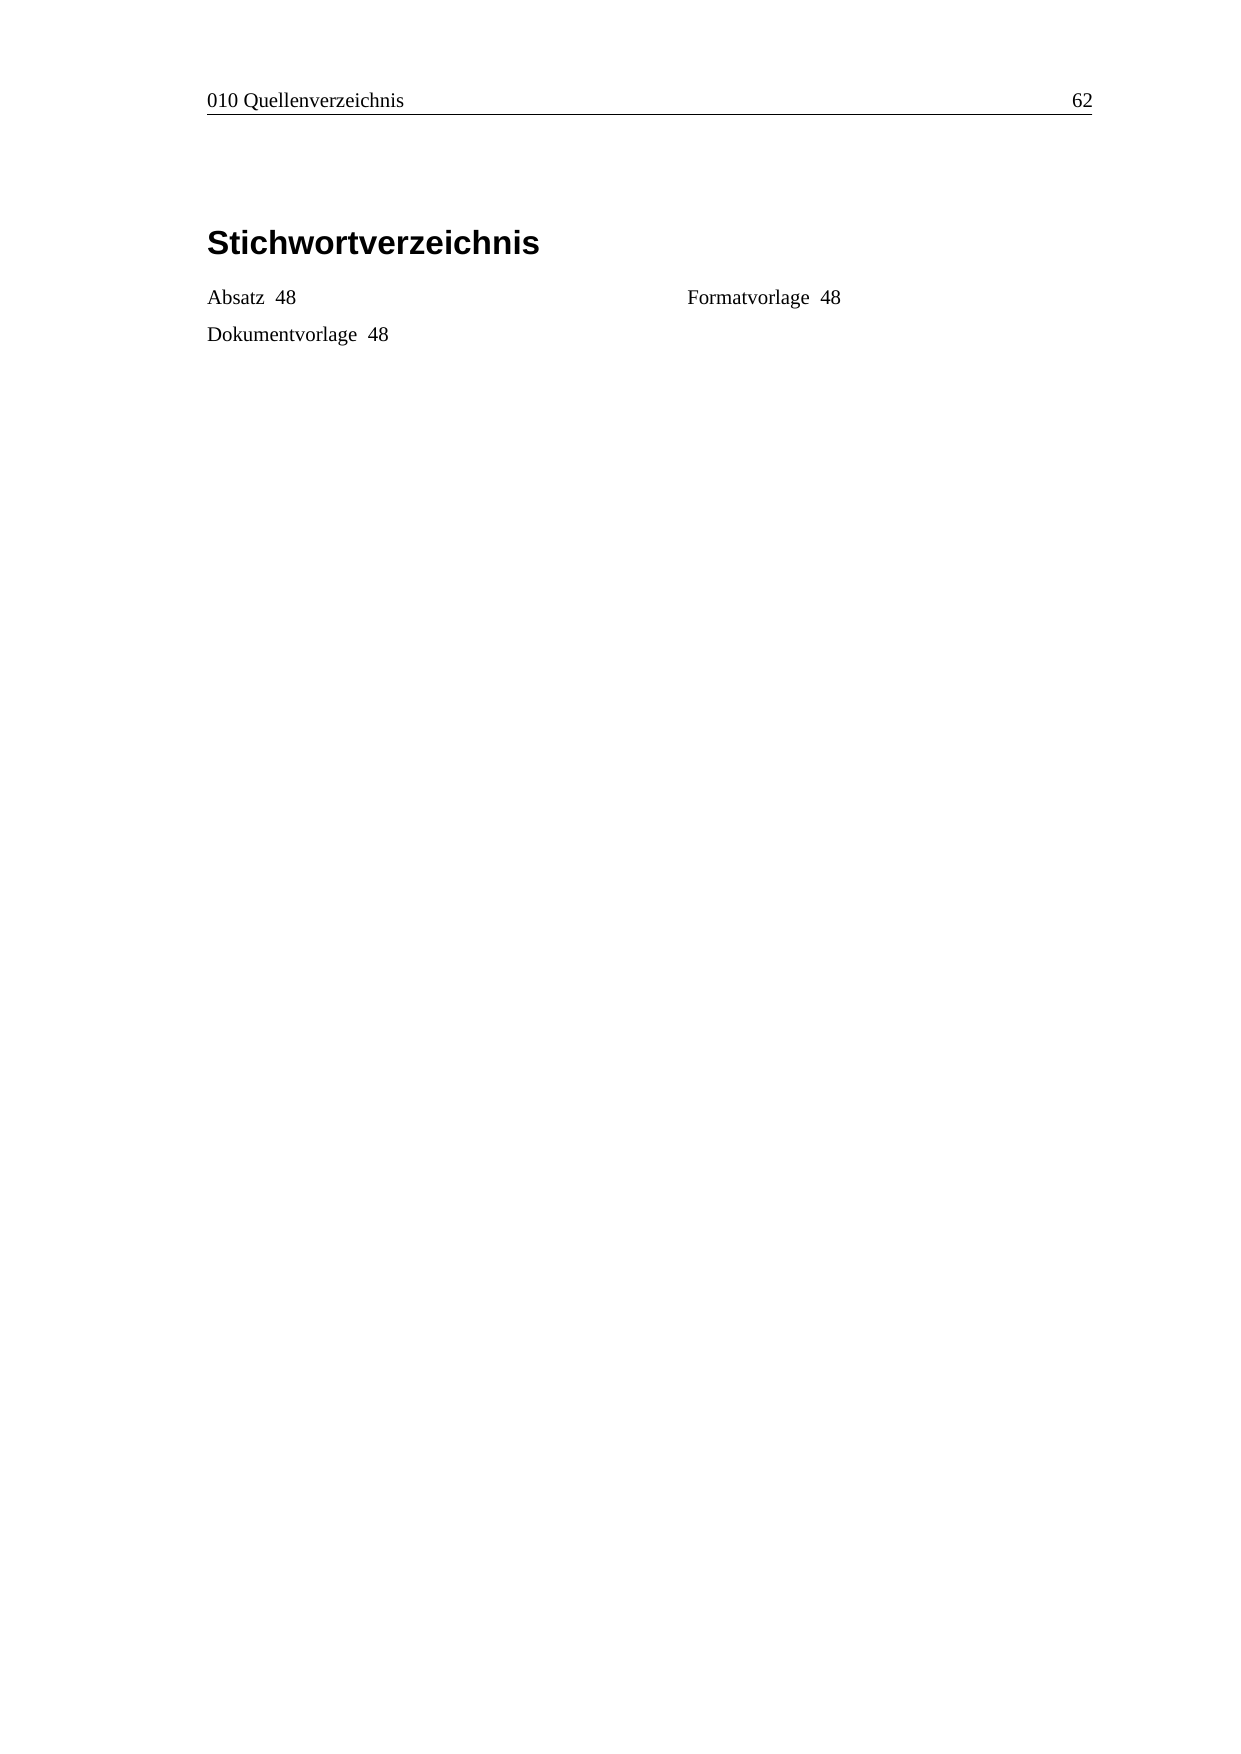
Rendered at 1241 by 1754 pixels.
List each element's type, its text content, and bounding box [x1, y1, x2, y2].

text Absatz 48 [207, 285, 612, 309]
text Formatvorlage 48 [687, 285, 1092, 309]
subtitle Stichwortverzeichnis [207, 223, 1092, 261]
text Dokumentvorlage 48 [207, 322, 612, 346]
